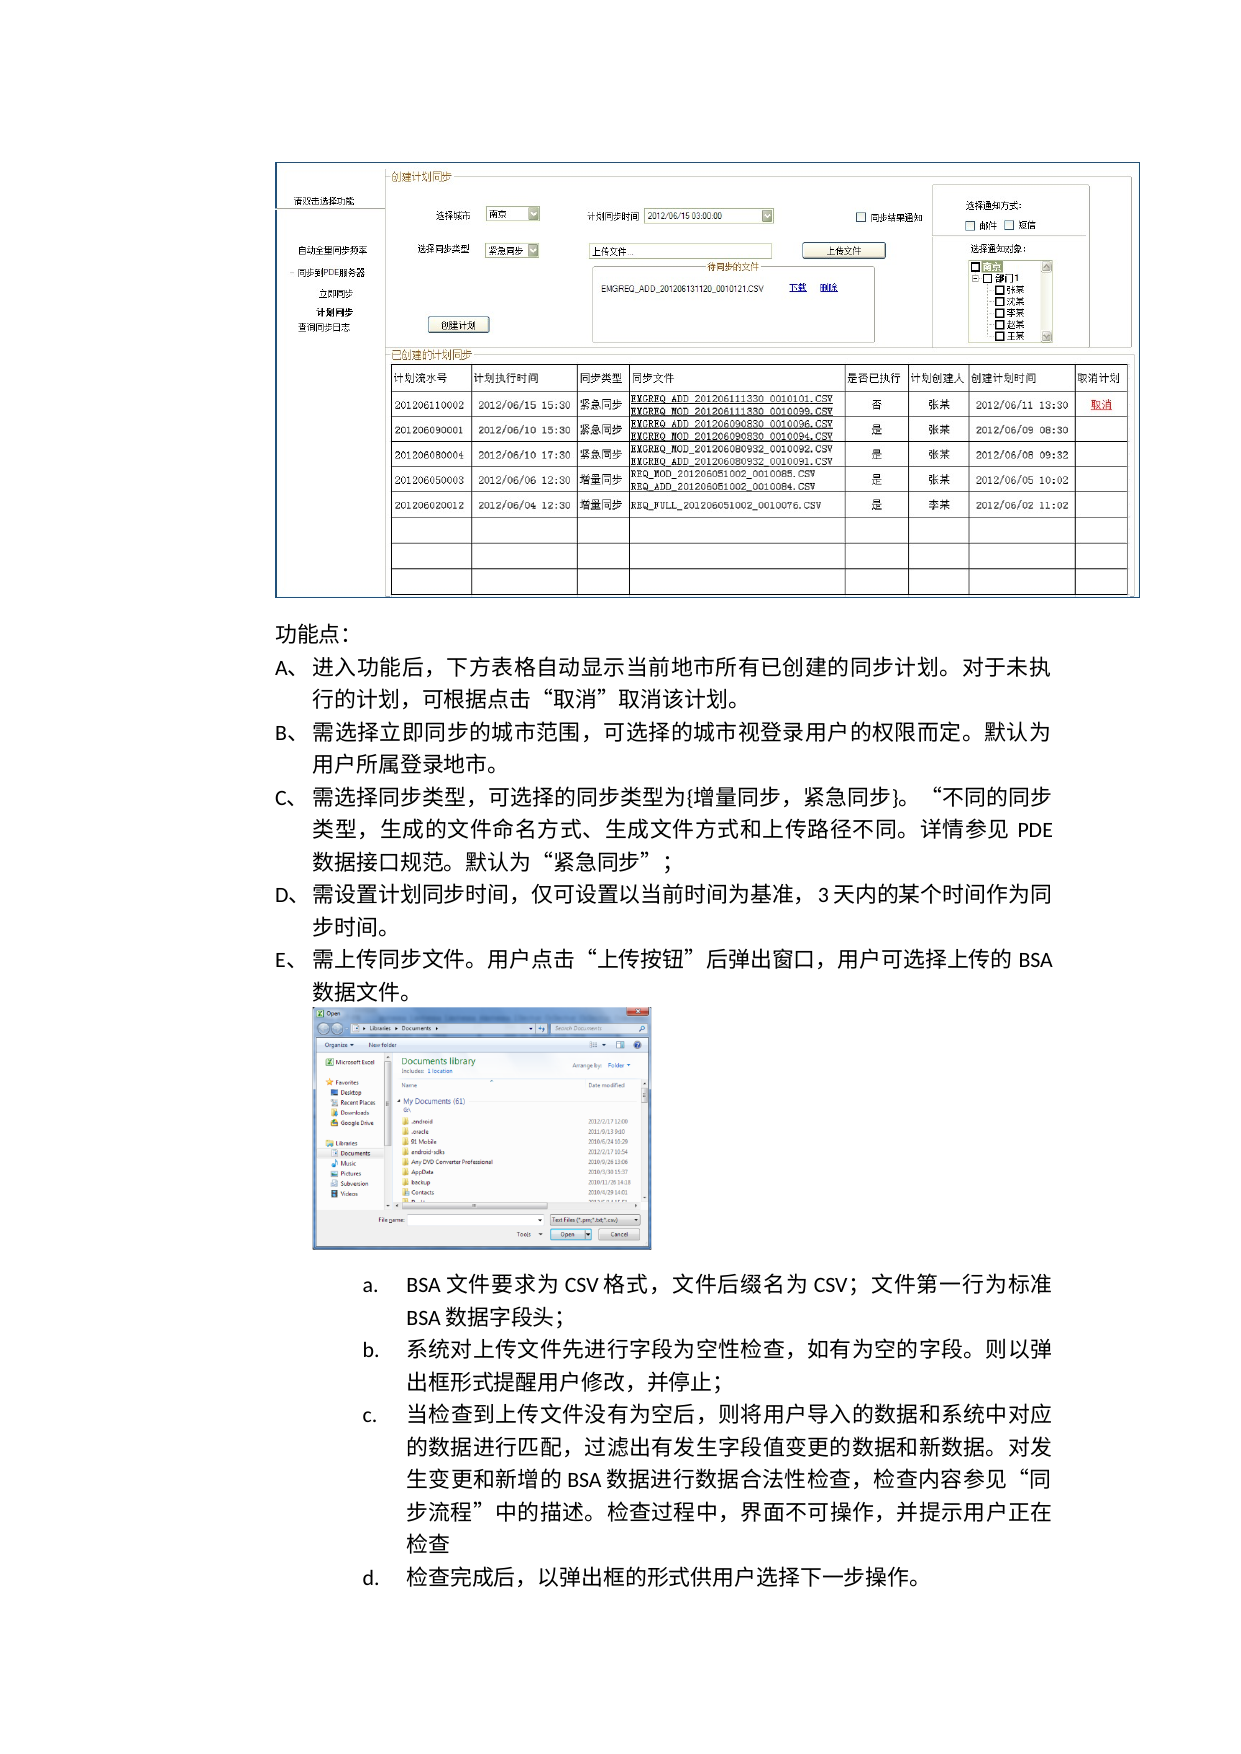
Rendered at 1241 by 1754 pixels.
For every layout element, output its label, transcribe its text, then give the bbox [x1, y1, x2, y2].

list 需选择立即同步的城市范围，可选择的城市视登录用户的权限而定。默认为用户所属登录地市。 [275, 714, 1053, 779]
list 需选择同步类型，可选择的同步类型为{增量同步，紧急同步}。“不同的同步类型，生成的文件命名方式、生成文件方式和上传路径不同。详情参见PDE数据接口规范。默认为“紧急同步”； [275, 779, 1053, 877]
list 功能点： [275, 617, 1053, 649]
list BSA文件要求为CSV格式，文件后缀名为CSV；文件第一行为标准BSA数据字段头； [362, 1267, 1053, 1332]
list 需设置计划同步时间，仅可设置以当前时间为基准，3天内的某个时间作为同步时间。 [275, 877, 1053, 942]
list 检查完成后，以弹出框的形式供用户选择下一步操作。 [362, 1559, 1053, 1592]
list 需上传同步文件。用户点击“上传按钮”后弹出窗口，用户可选择上传的BSA数据文件。 [275, 942, 1053, 1007]
list 系统对上传文件先进行字段为空性检查，如有为空的字段。则以弹出框形式提醒用户修改，并停止； [362, 1332, 1053, 1397]
picture [312, 1007, 652, 1250]
list 进入功能后，下方表格自动显示当前地市所有已创建的同步计划。对于未执行的计划，可根据点击“取消”取消该计划。 [275, 649, 1053, 714]
picture [275, 162, 1140, 598]
list 当检查到上传文件没有为空后，则将用户导入的数据和系统中对应的数据进行匹配，过滤出有发生字段值变更的数据和新数据。对发生变更和新增的BSA数据进行数据合法性检查，检查内容参见“同步流程”中的描述。检查过程中，界面不可操作，并提示用户正在检查 [362, 1397, 1053, 1559]
